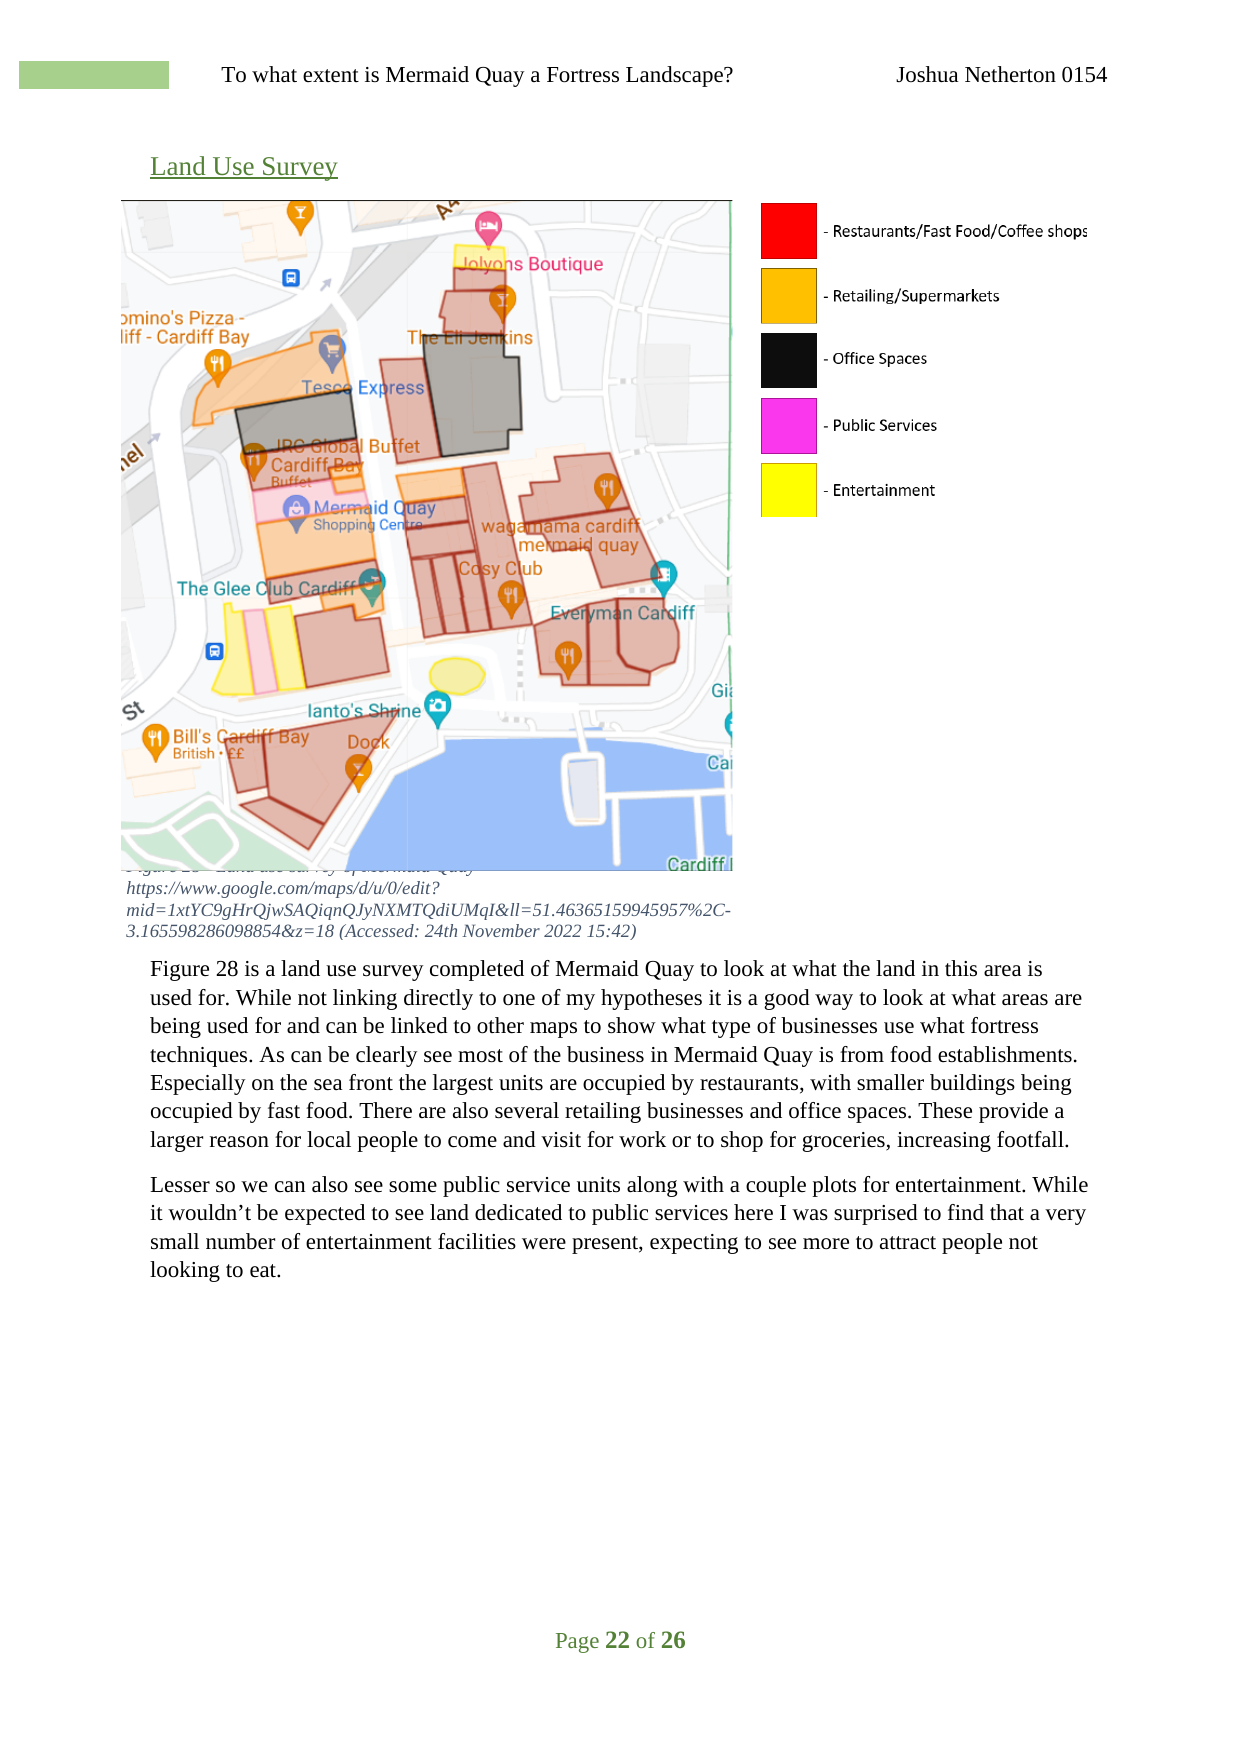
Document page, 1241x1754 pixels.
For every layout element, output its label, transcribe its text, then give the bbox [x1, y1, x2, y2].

text Lesser so we can also see some public service units along with a couple plots for entertainment. While it wouldn’t be expected to see land dedicated to public services here I was surprised to find that a very small number of entertainment facilities were present, expecting to see more to attract people not looking to eat. [150, 1171, 1090, 1283]
text Figure 28 is a land use survey completed of Mermaid Quay to look at what the land in this area is used for. While not linking directly to one of my hypotheses it is a good way to look at what areas are being used for and can be linked to other maps to show what type of businesses use what fortress techniques. As can be clearly see most of the business in Mermaid Quay is from food establishments. Especially on the sea front the largest units are occupied by restaurants, with smaller buildings being occupied by fast food. There are also several retailing businesses and office spaces. These provide a larger reason for local people to come and visit for work or to shop for groceries, increasing footfall. [150, 955, 1090, 1152]
subtitle Land Use Survey [150, 150, 1090, 181]
picture [758, 200, 1087, 516]
picture [119, 200, 732, 869]
